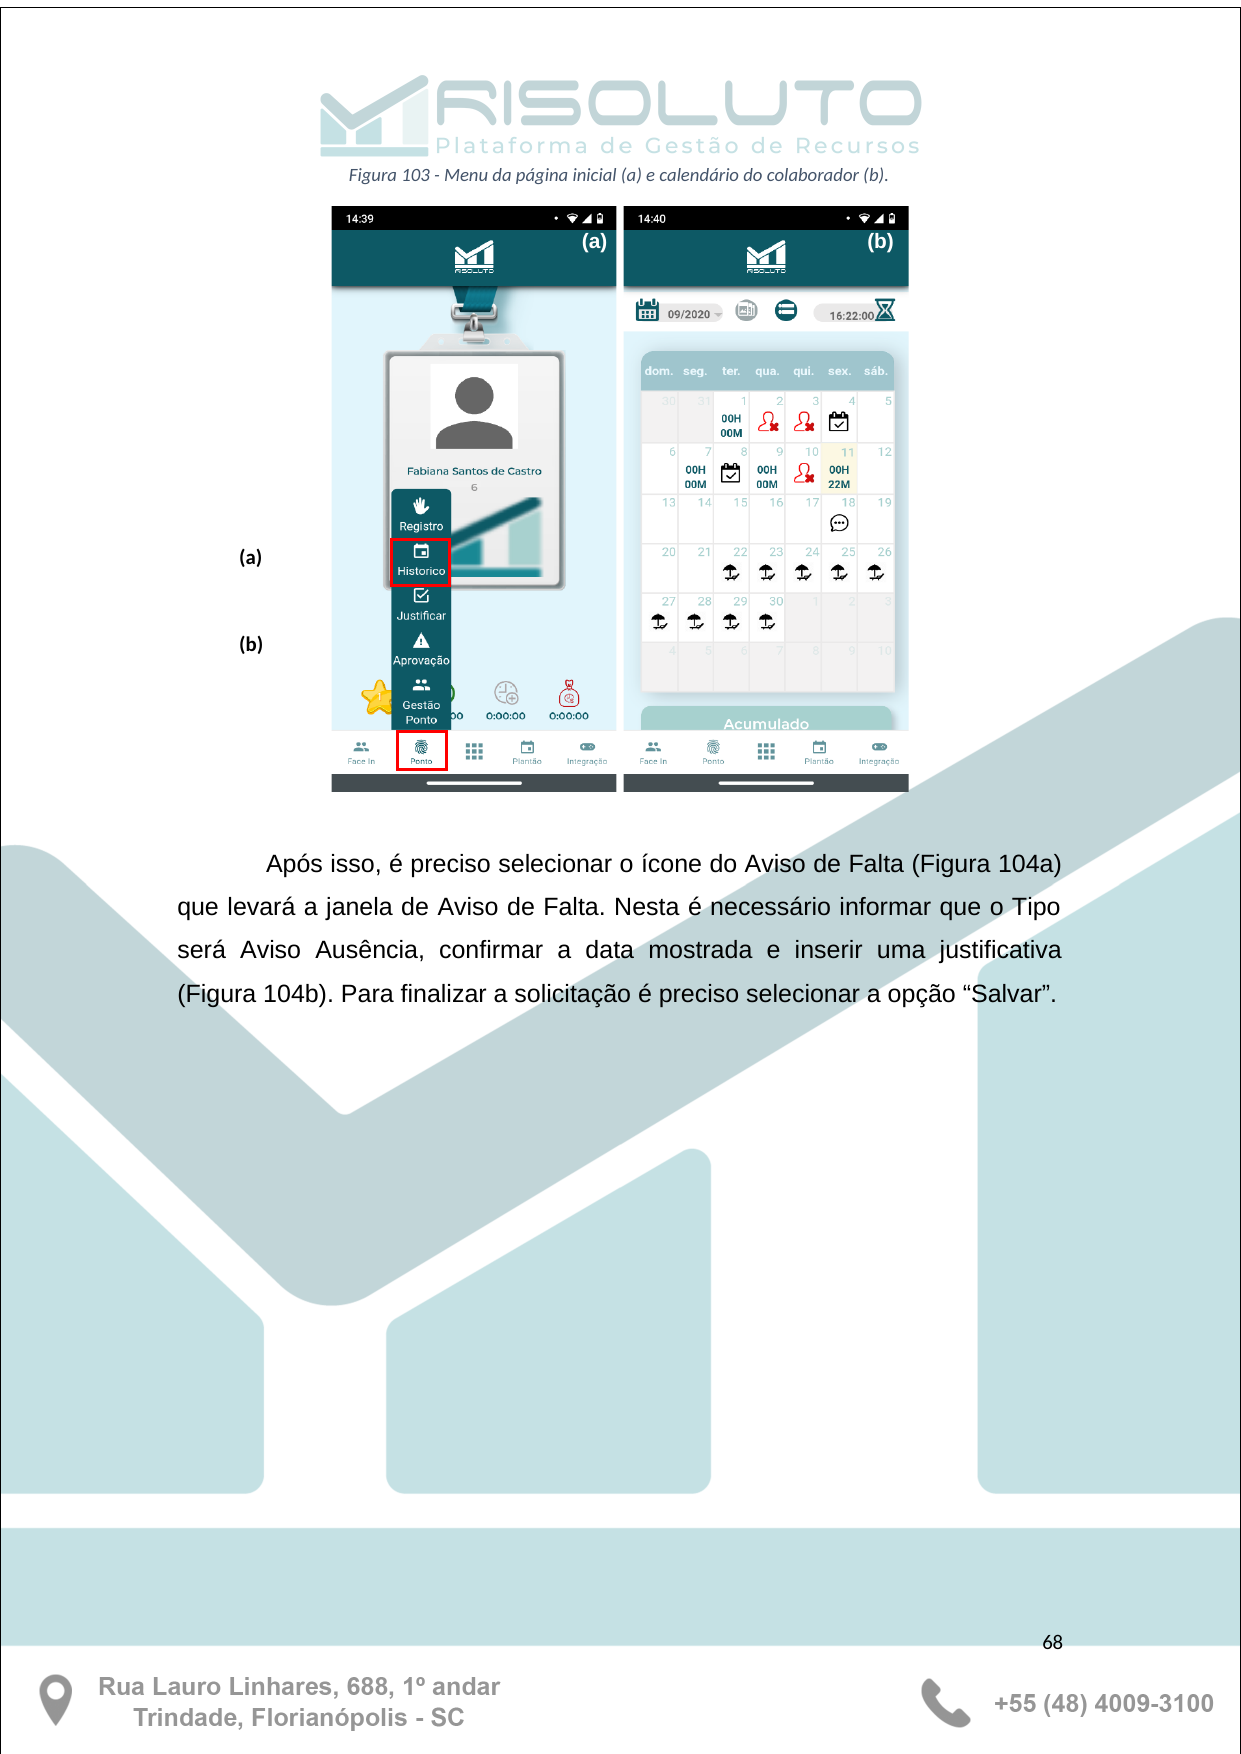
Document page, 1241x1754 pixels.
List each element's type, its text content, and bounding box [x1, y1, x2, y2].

picture [1, 8, 1240, 1754]
text Figura 103 - Menu da página inicial (a) e calendário do colaborador (b). [177, 163, 1063, 186]
text Após isso, é preciso selecionar o ícone do Aviso de Falta (Figura 104a) que levará a janela de Aviso de Falta. Nesta é necessário informar que o Tipo será Aviso Ausência, confirmar a data mostrada e inserir uma justificativa (Figura 104b). Para finalizar a solicitação é preciso selecionar a opção “Salvar”. [177, 849, 1063, 1007]
